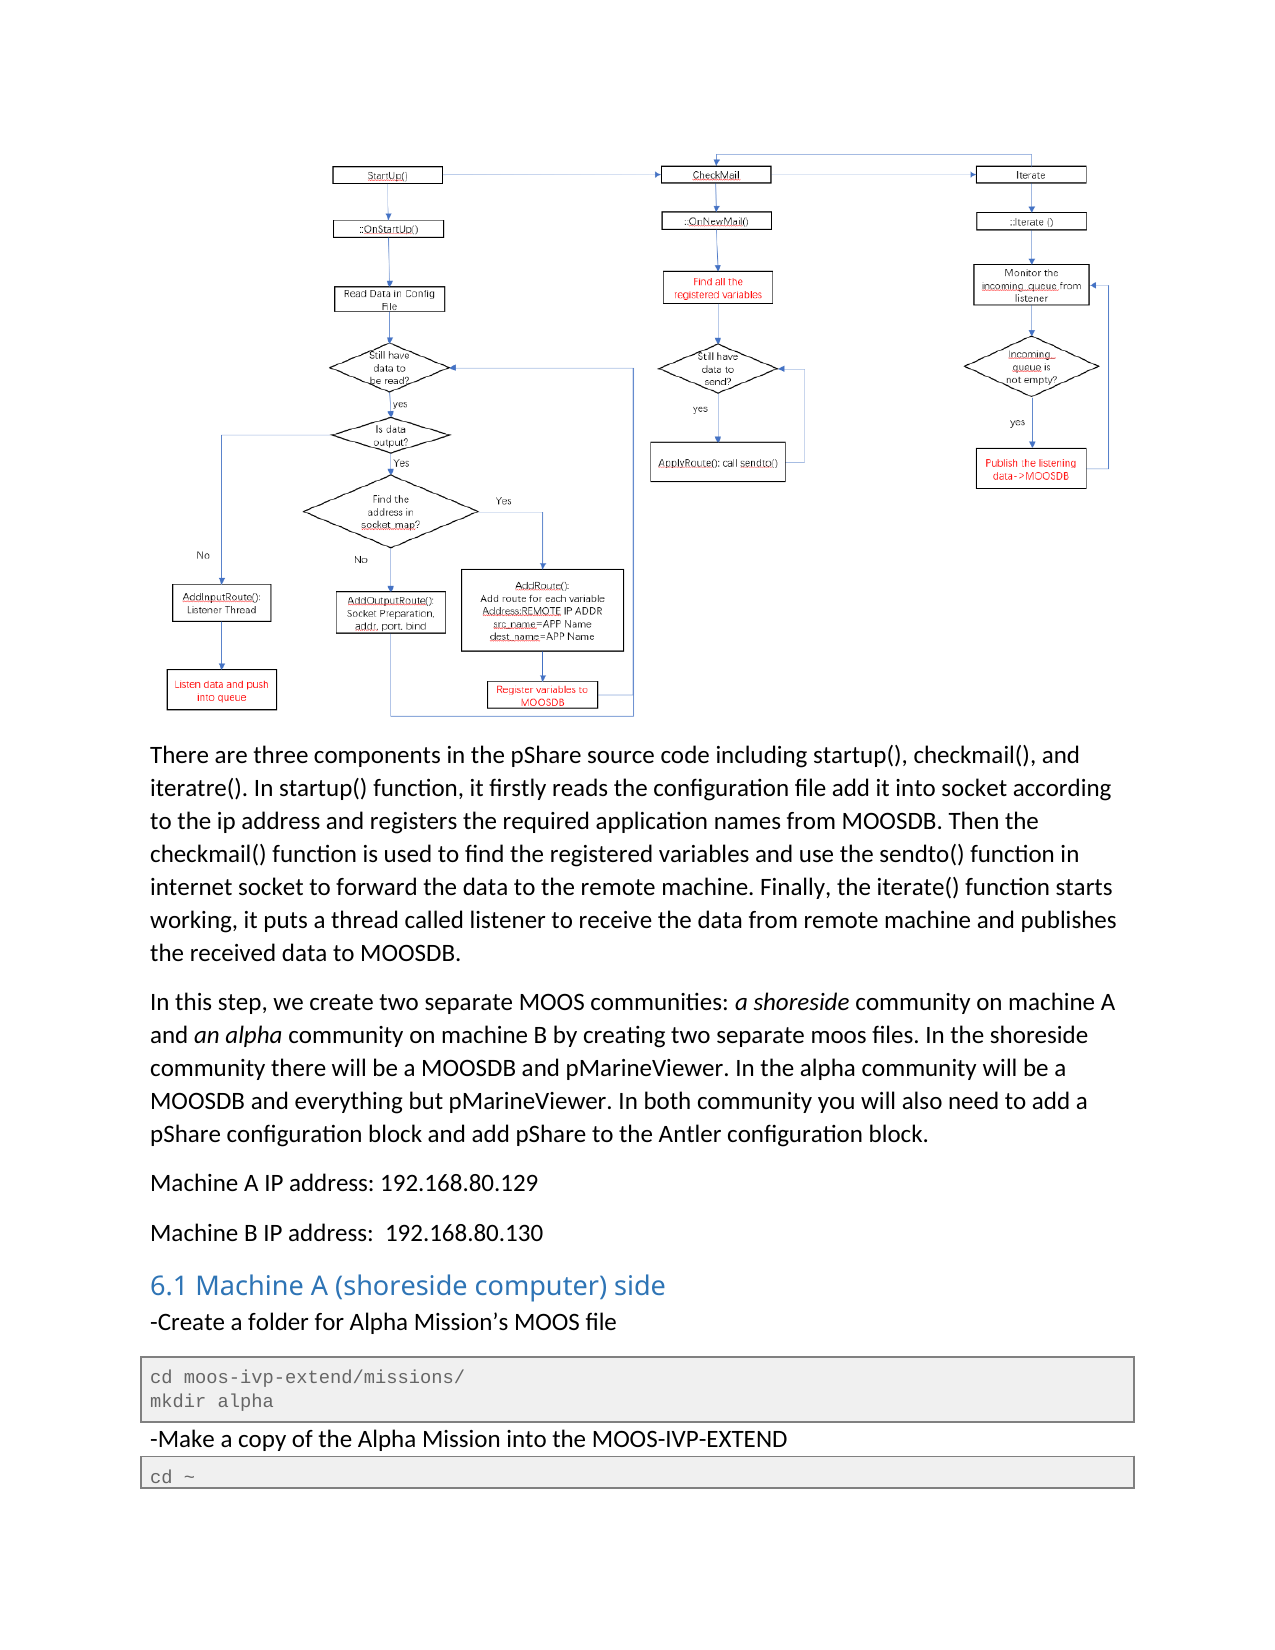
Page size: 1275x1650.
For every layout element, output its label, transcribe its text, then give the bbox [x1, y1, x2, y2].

text In this step, we create two separate MOOS communities: a shoreside community on machine A and an alpha community on machine B by creating two separate moos files. In the shoreside community there will be a MOOSDB and pMarineViewer. In the alpha community will be a MOOSDB and everything but pMarineViewer. In both community you will also need to add a pShare configuration block and add pShare to the Antler configuration block. [150, 986, 1125, 1148]
text cd moos-ivp-extend/missions/ [142, 1358, 1133, 1379]
text Machine B IP address: 192.168.80.130 [150, 1217, 1125, 1248]
text mkdir alpha [142, 1379, 1133, 1421]
text -Make a copy of the Alpha Mission into the MOOS-IVP-EXTEND [150, 1423, 1125, 1453]
text Machine A IP address: 192.168.80.129 [150, 1167, 1125, 1198]
text cd ~ [142, 1457, 1133, 1487]
subtitle 6.1 Machine A (shoreside computer) side [150, 1267, 1125, 1303]
text -Create a folder for Alpha Mission’s MOOS file [150, 1306, 1125, 1337]
text There are three components in the pShare source code including startup(), checkmail(), and iteratre(). In startup() function, it firstly reads the configuration file add it into socket according to the ip address and registers the required application names from MOOSDB. Then the checkmail() function is used to find the registered variables and use the sendto() function in internet socket to forward the data to the remote machine. Finally, the iterate() function starts working, it puts a thread called listener to receive the data from remote machine and publishes the received data to MOOSDB. [150, 739, 1125, 967]
picture [150, 150, 1125, 721]
